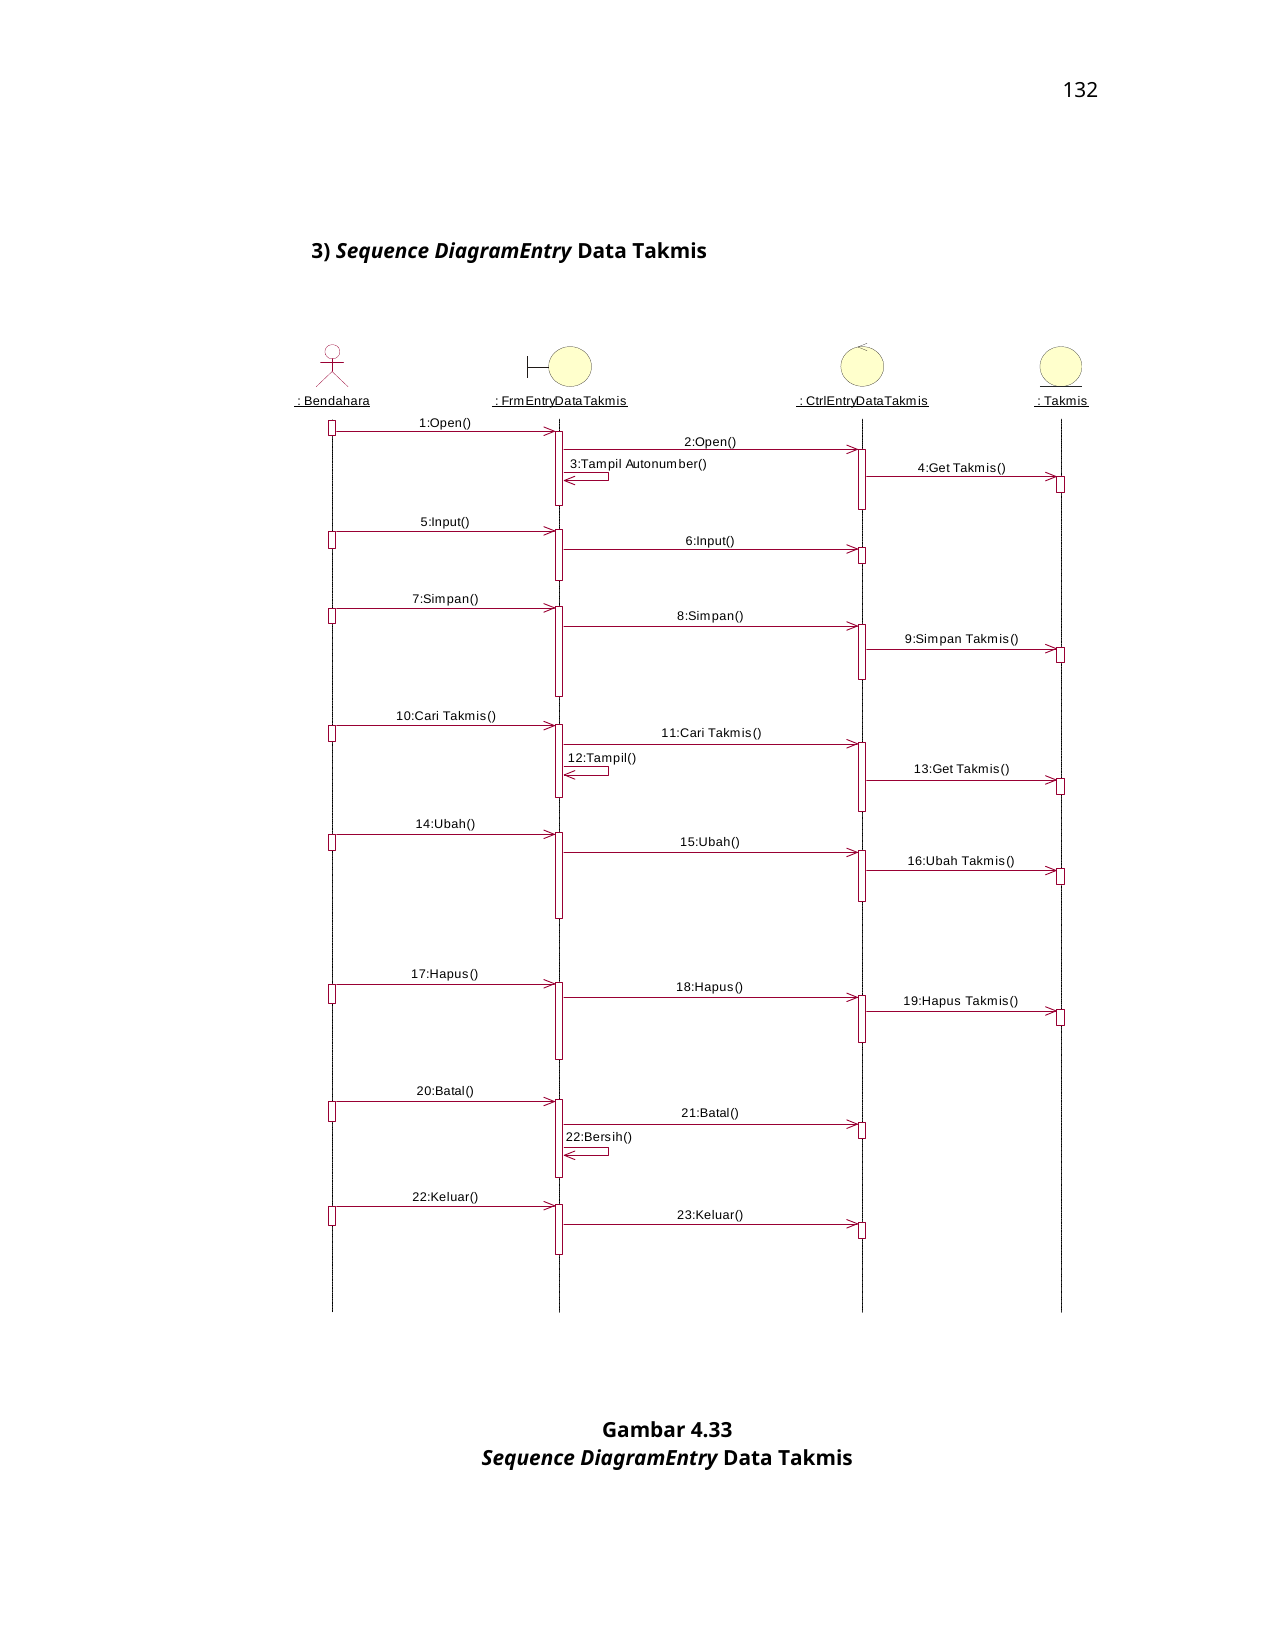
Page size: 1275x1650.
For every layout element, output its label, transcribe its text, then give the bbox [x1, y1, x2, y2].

text Sequence DiagramEntry Data Takmis [236, 1443, 1098, 1472]
text Gambar 4.33 [236, 1415, 1098, 1443]
text 3) Sequence DiagramEntry Data Takmis [236, 236, 1098, 265]
